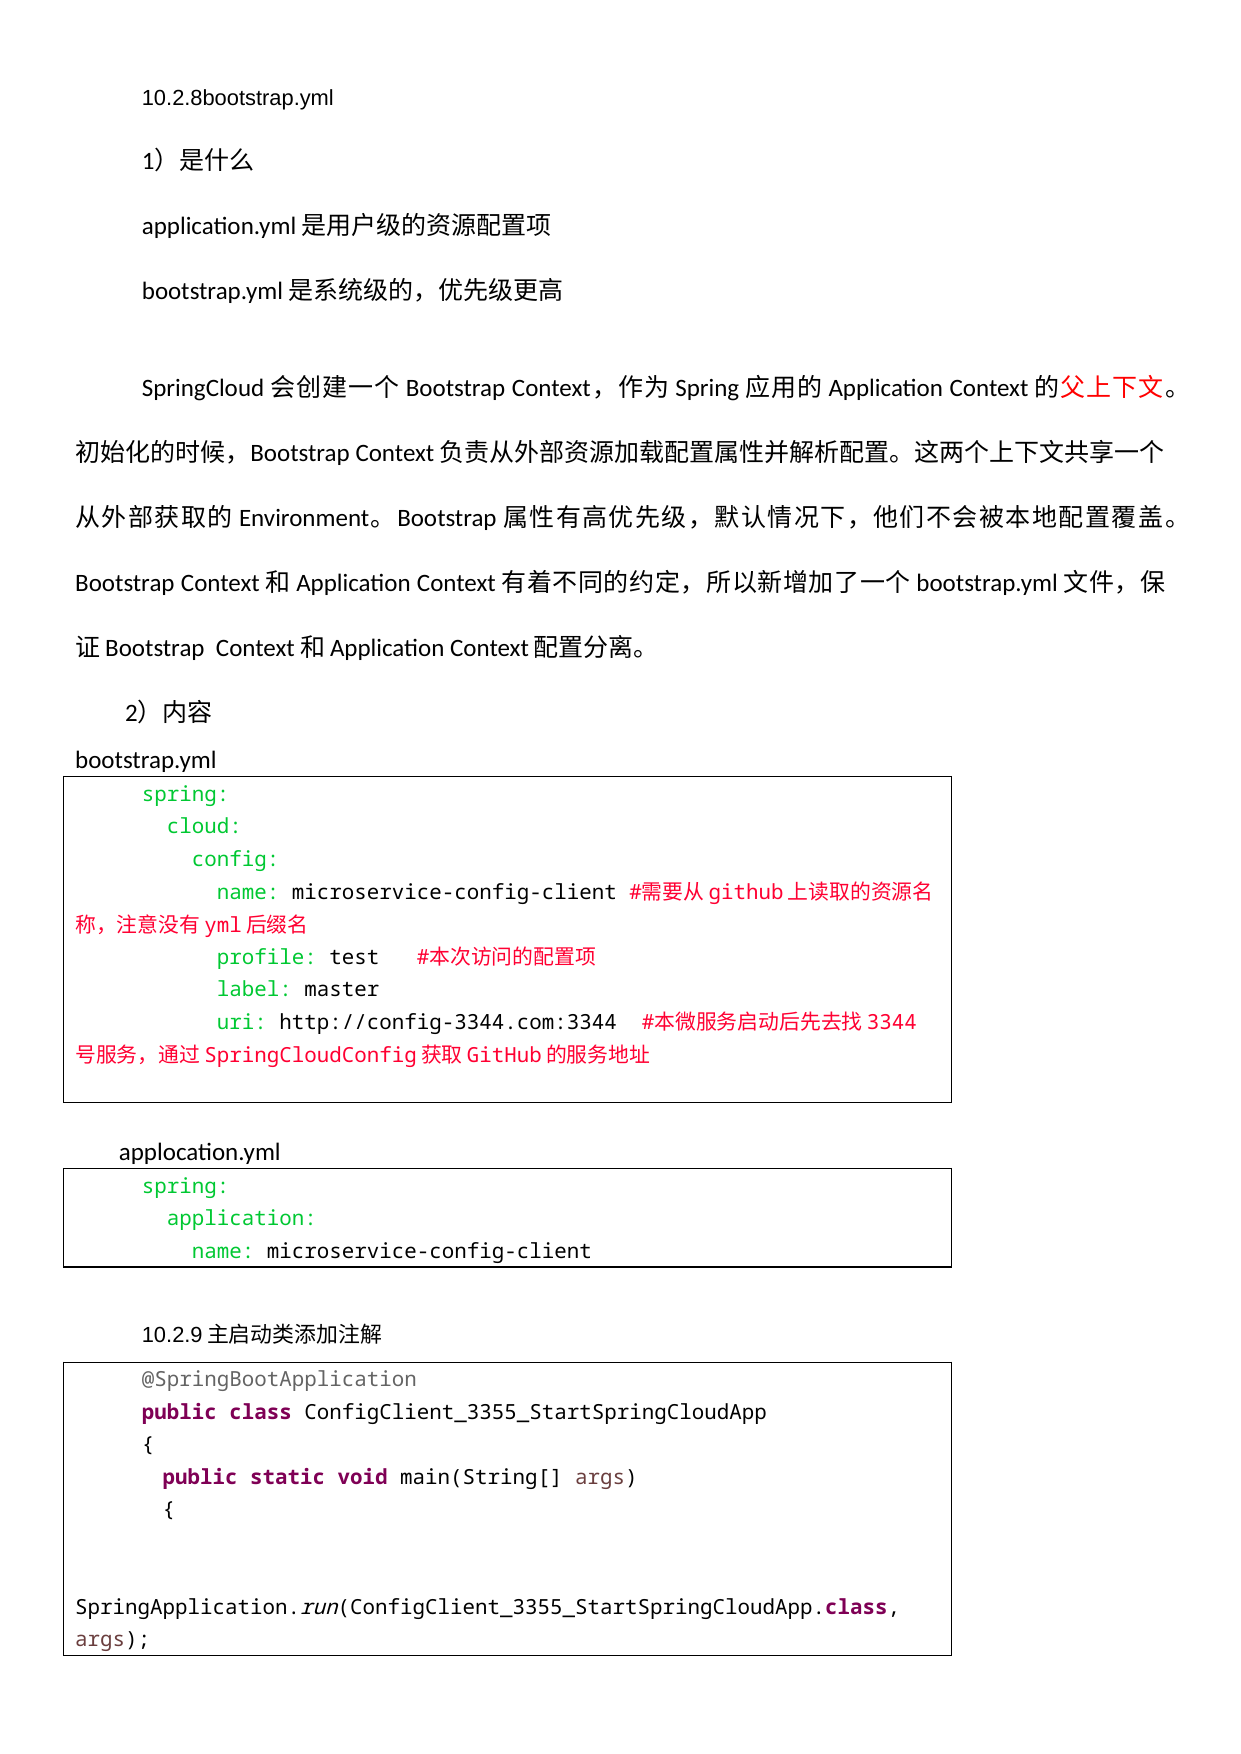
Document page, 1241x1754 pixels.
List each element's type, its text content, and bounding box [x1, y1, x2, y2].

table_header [64, 1363, 951, 1655]
text 1）是什么 [75, 126, 1165, 191]
text applocation.yml [75, 1135, 1165, 1168]
list 内容 [75, 678, 1165, 743]
table_header spring: cloud: config: name: microservice-config-client #需要从github上读取的资源名称，注意没有yml后缀名 profile: test #本次访问的配置项 label: master uri: http://config-3344.com:3344 #本微服务启动后先去找3344号服务，通过SpringCloudConfig获取GitHub的服务地址 [64, 777, 951, 1102]
table_header spring: application: name: microservice-config-client [64, 1169, 951, 1266]
subtitle 10.2.8bootstrap.yml [75, 81, 1165, 113]
list bootstrap.yml [75, 743, 1165, 776]
text SpringCloud会创建一个Bootstrap Context，作为Spring应用的Application Context的父上下文。初始化的时候，Bootstrap Context负责从外部资源加载配置属性并解析配置。这两个上下文共享一个从外部获取的Environment。Bootstrap属性有高优先级，默认情况下，他们不会被本地配置覆盖。Bootstrap Context和Application Context有着不同的约定，所以新增加了一个bootstrap.yml文件，保证Bootstrap Context和Application Context配置分离。 [75, 353, 1165, 678]
text application.yml是用户级的资源配置项 [75, 191, 1165, 256]
text bootstrap.yml是系统级的，优先级更高 [75, 256, 1165, 321]
subtitle 10.2.9主启动类添加注解 [75, 1317, 1165, 1349]
